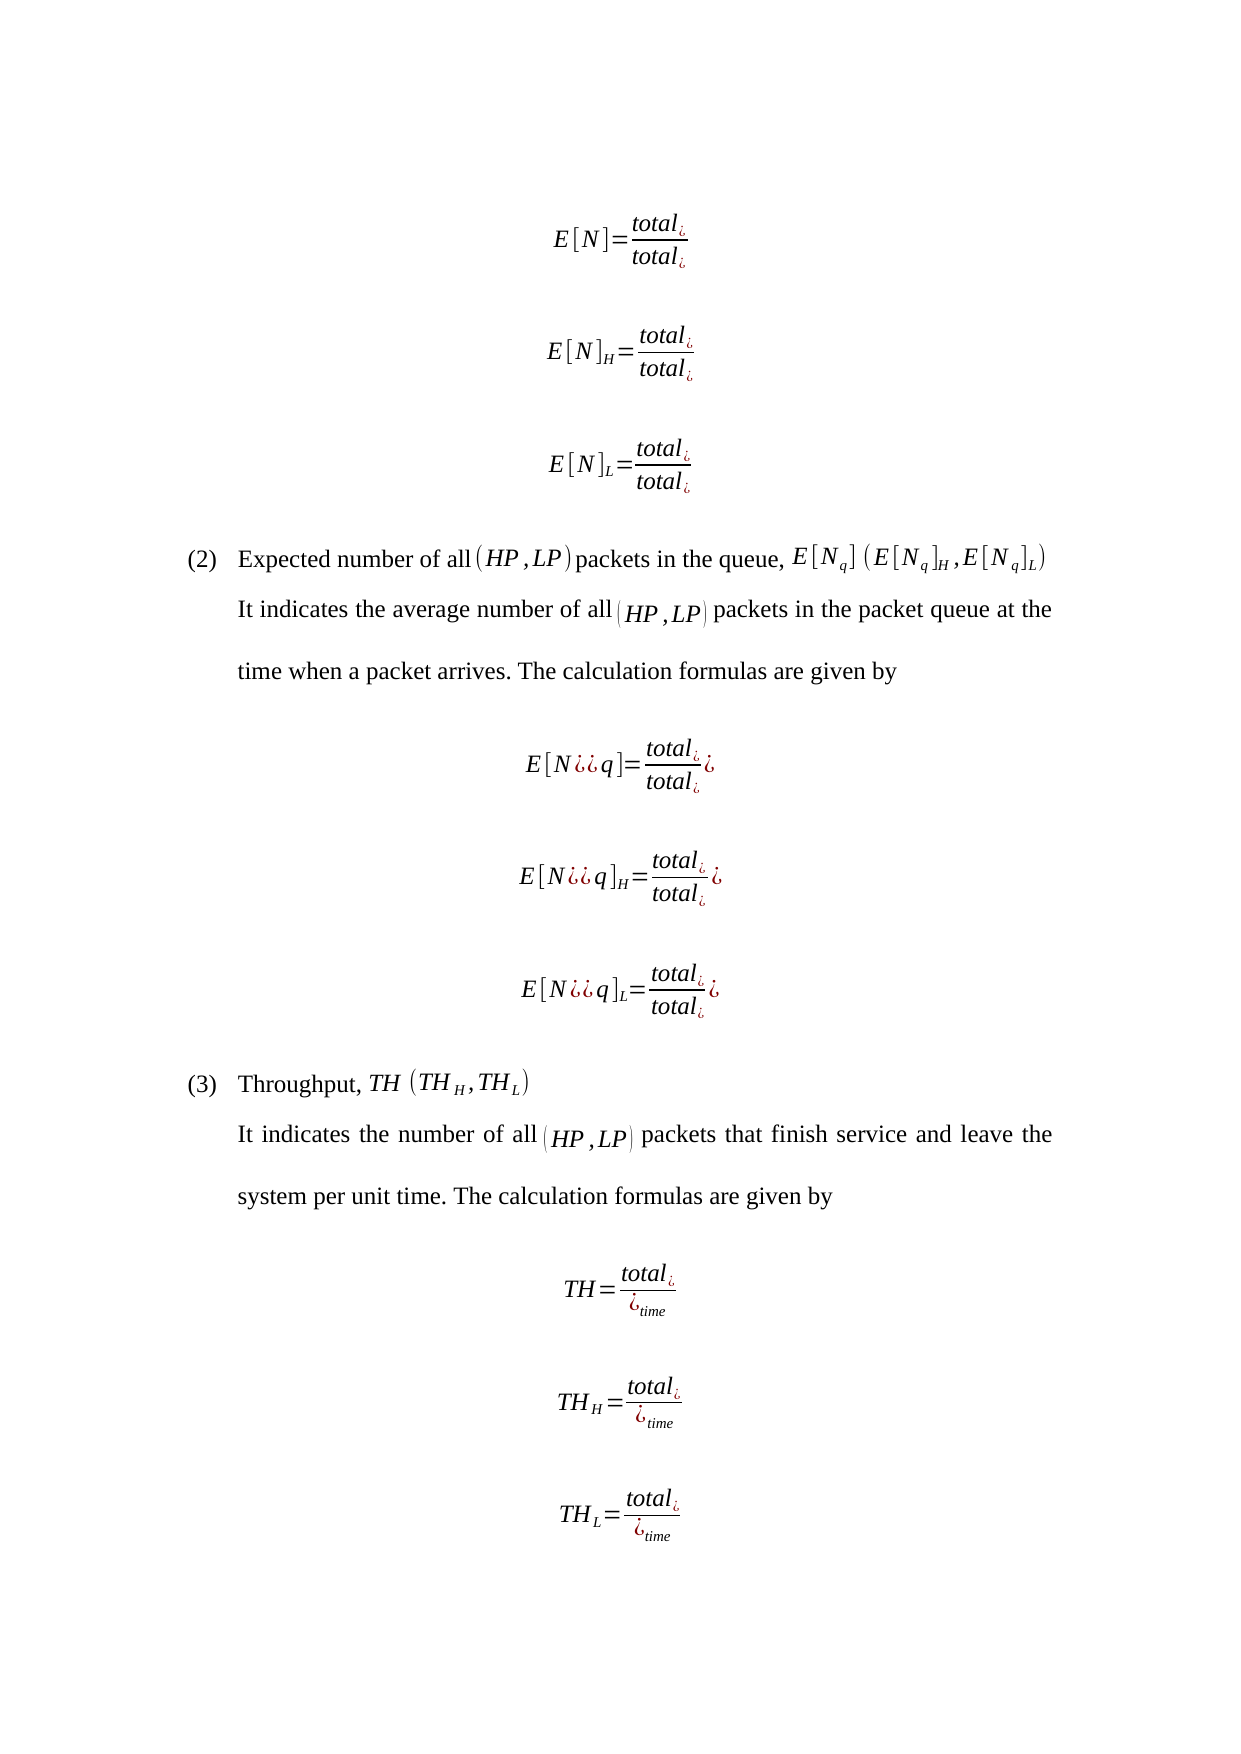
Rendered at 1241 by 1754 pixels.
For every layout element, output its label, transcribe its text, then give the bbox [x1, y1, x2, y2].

list Throughput, [187, 1064, 1053, 1102]
list It indicates the average number of all packets in the packet queue at the time when a packet arrives. The calculation formulas are given by [237, 577, 1053, 689]
list Expected number of all packets in the queue, [187, 539, 1053, 577]
list It indicates the number of all packets that finish service and leave the system per unit time. The calculation formulas are given by [237, 1102, 1053, 1214]
